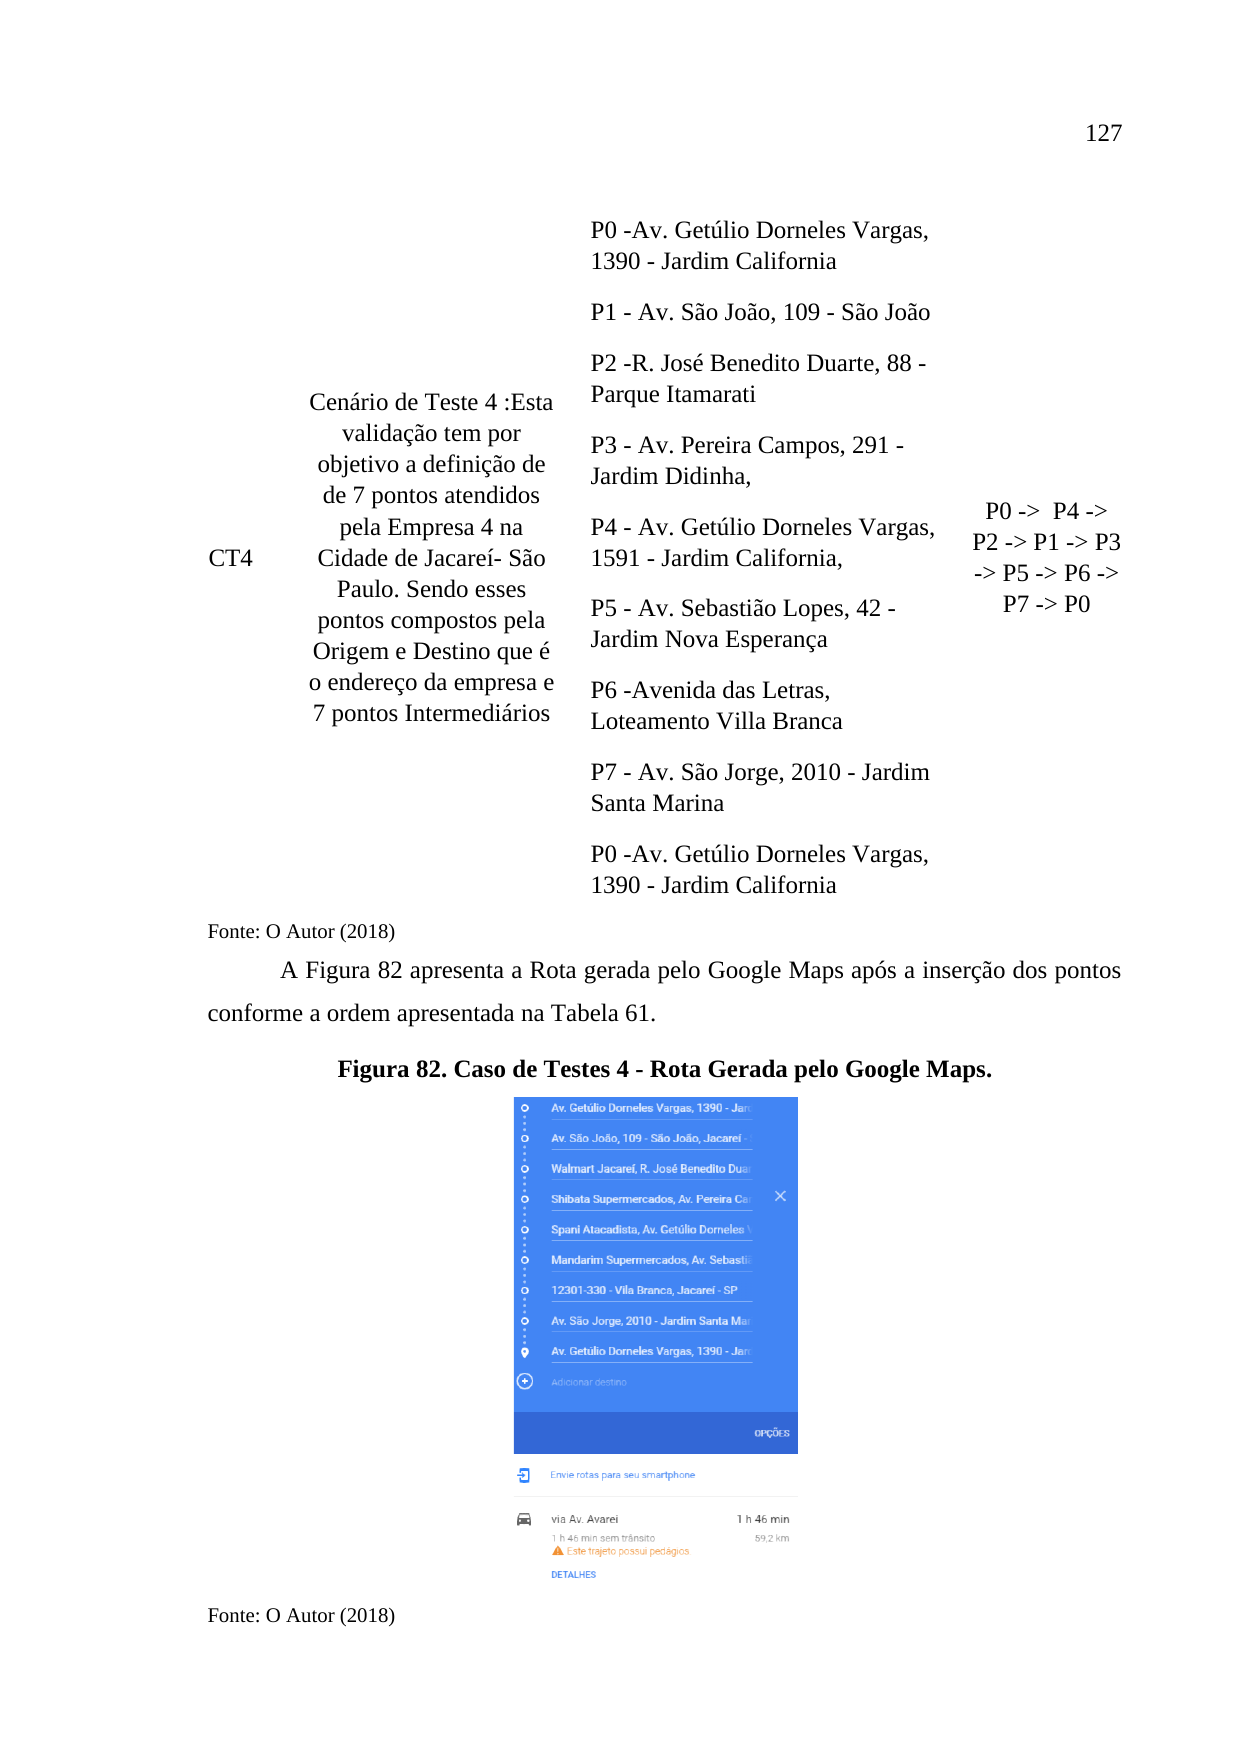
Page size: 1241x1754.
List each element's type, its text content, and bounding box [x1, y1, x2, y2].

table_cell P1 - Av. São João, 109 - São João [559, 295, 938, 346]
picture [513, 1097, 798, 1589]
table_cell P0 -Av. Getúlio Dorneles Vargas, 1390 - Jardim California [559, 214, 938, 295]
table_cell Cenário de Teste 4 :Esta validação tem por objetivo a definição de de 7 pontos atendidos pela Empresa 4 na Cidade de Jacareí- São Paulo. Sendo esses pontos compostos pela Origem e Destino que é o endereço da empresa e 7 pontos Intermediários [274, 214, 559, 919]
table_cell P5 - Av. Sebastião Lopes, 42 - Jardim Nova Esperança [559, 592, 938, 674]
table_cell P6 -Avenida das Letras, Loteamento Villa Branca [559, 674, 938, 756]
text Fonte: O Autor (2018) [207, 1603, 1122, 1627]
text Fonte: O Autor (2018) [207, 919, 1122, 943]
table_cell P3 - Av. Pereira Campos, 291 - Jardim Didinha, [559, 428, 938, 510]
text Figura 82. Caso de Testes 4 - Rota Gerada pelo Google Maps. [207, 1054, 1122, 1083]
text A Figura 82 apresenta a Rota gerada pelo Google Maps após a inserção dos pontos conforme a ordem apresentada na Tabela 61. [207, 955, 1122, 1027]
table_cell P7 - Av. São Jorge, 2010 - Jardim Santa Marina [559, 756, 938, 837]
table_cell CT4 [207, 214, 274, 919]
table_cell P4 - Av. Getúlio Dorneles Vargas, 1591 - Jardim California, [559, 510, 938, 592]
table_cell P2 -R. José Benedito Duarte, 88 - Parque Itamarati [559, 346, 938, 428]
table_cell P0 -Av. Getúlio Dorneles Vargas, 1390 - Jardim California [559, 838, 938, 919]
table_cell P0 -> P4 -> P2 -> P1 -> P3 -> P5 -> P6 -> P7 -> P0 [939, 214, 1124, 919]
